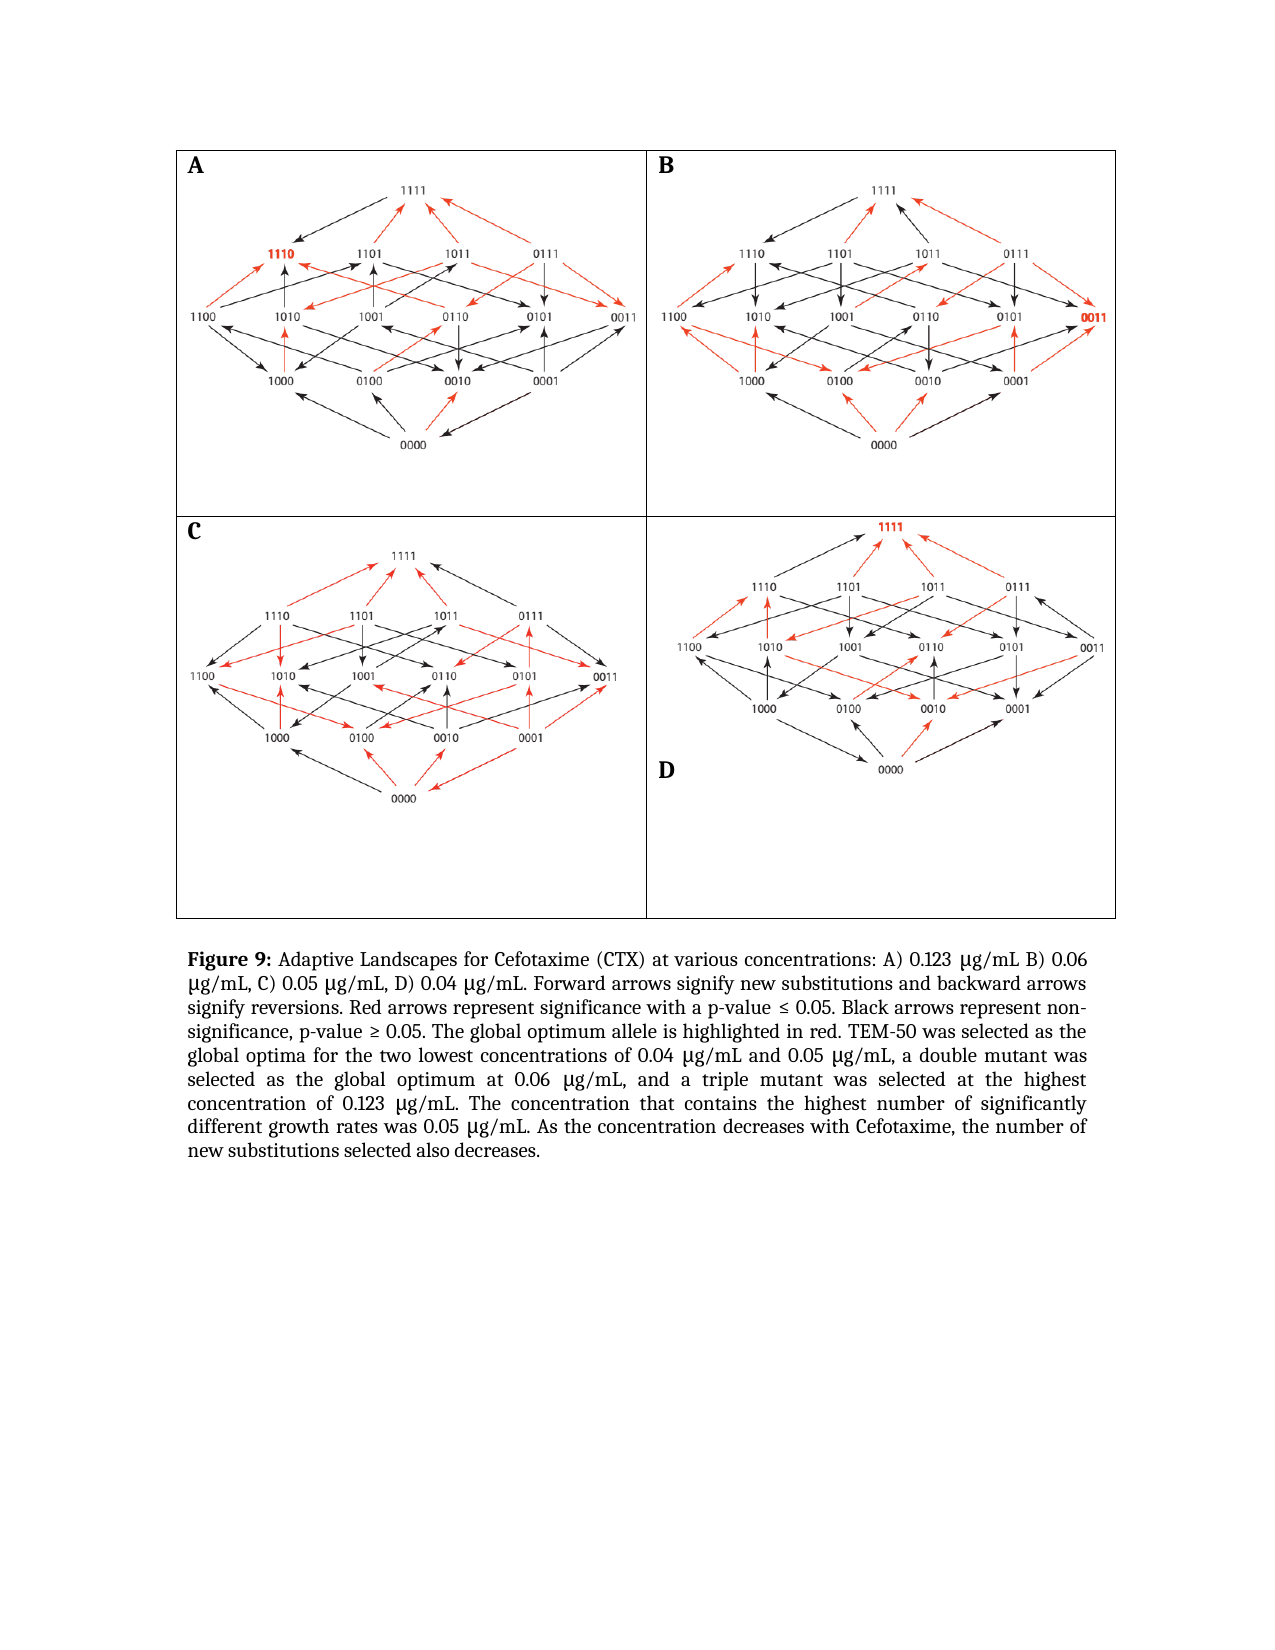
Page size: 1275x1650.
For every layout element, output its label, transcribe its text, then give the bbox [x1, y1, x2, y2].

table_header B [647, 151, 1115, 516]
table_cell D [647, 517, 1115, 918]
table_cell C [177, 517, 646, 918]
table_header A [177, 151, 646, 516]
text Figure 9: Adaptive Landscapes for Cefotaxime (CTX) at various concentrations: A) 0.123 μg/mL B) 0.06 μg/mL, C) 0.05 μg/mL, D) 0.04 μg/mL. Forward arrows signify new substitutions and backward arrows signify reversions. Red arrows represent significance with a p-value ≤ 0.05. Black arrows represent non-significance, p-value ≥ 0.05. The global optimum allele is highlighted in red. TEM-50 was selected as the global optima for the two lowest concentrations of 0.04 μg/mL and 0.05 μg/mL, a double mutant was selected as the global optimum at 0.06 μg/mL, and a triple mutant was selected at the highest concentration of 0.123 μg/mL. The concentration that contains the highest number of significantly different growth rates was 0.05 μg/mL. As the concentration decreases with Cefotaxime, the number of new substitutions selected also decreases. [187, 947, 1087, 1163]
